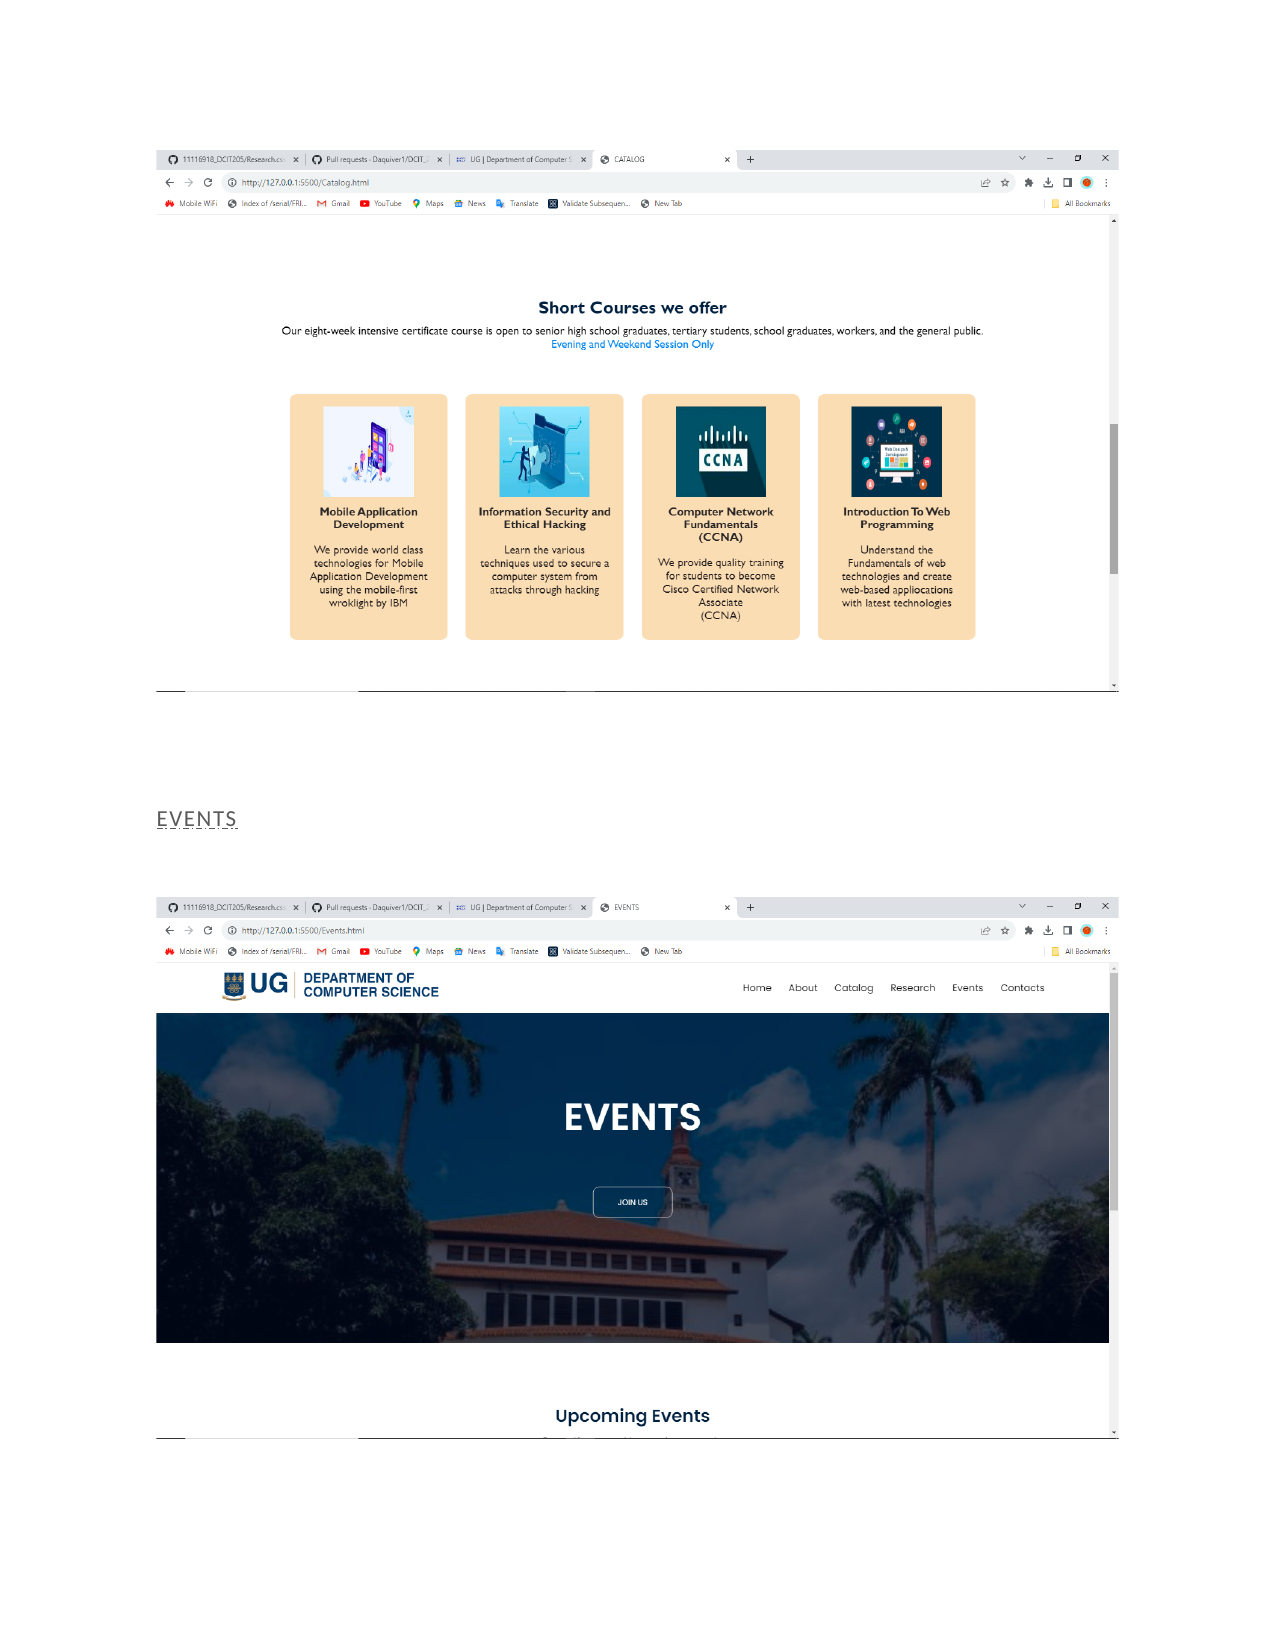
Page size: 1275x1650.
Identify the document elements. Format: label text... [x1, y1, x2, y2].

picture [156, 150, 1119, 692]
picture [156, 897, 1119, 1439]
subtitle EVENTS [156, 804, 1118, 832]
